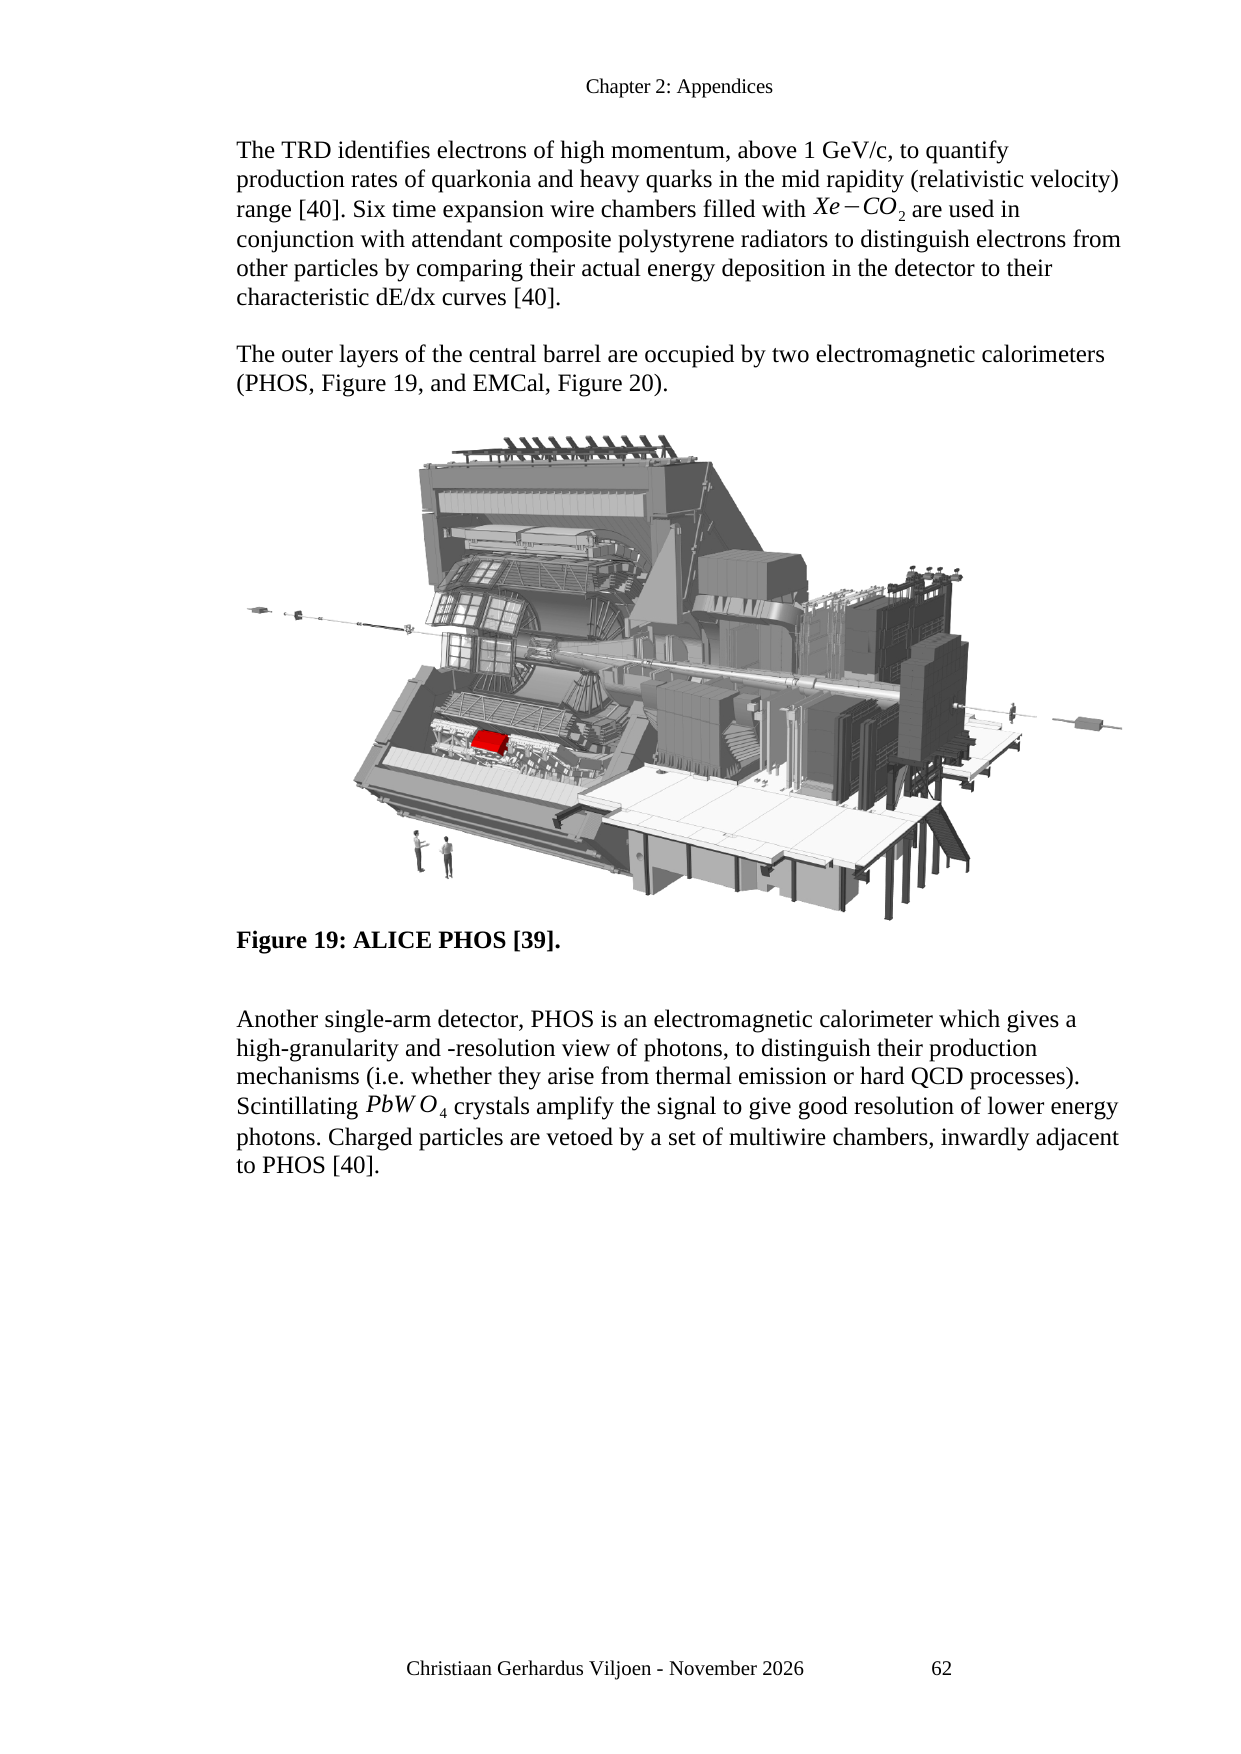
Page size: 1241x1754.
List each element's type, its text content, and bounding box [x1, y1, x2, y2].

text The TRD identifies electrons of high momentum, above 1 GeV/c, to quantify production rates of quarkonia and heavy quarks in the mid rapidity (relativistic velocity) range . Six time expansion wire chambers filled with are used in conjunction with attendant composite polystyrene radiators to distinguish electrons from other particles by comparing their actual energy deposition in the detector to their characteristic dE/dx curves . [236, 135, 1122, 311]
picture [236, 425, 1123, 926]
text Figure : ALICE PHOS . [236, 926, 1122, 954]
text Another single-arm detector, PHOS is an electromagnetic calorimeter which gives a high-granularity and -resolution view of photons, to distinguish their production mechanisms (i.e. whether they arise from thermal emission or hard QCD processes). Scintillating crystals amplify the signal to give good resolution of lower energy photons. Charged particles are vetoed by a set of multiwire chambers, inwardly adjacent to PHOS . [236, 1004, 1122, 1179]
